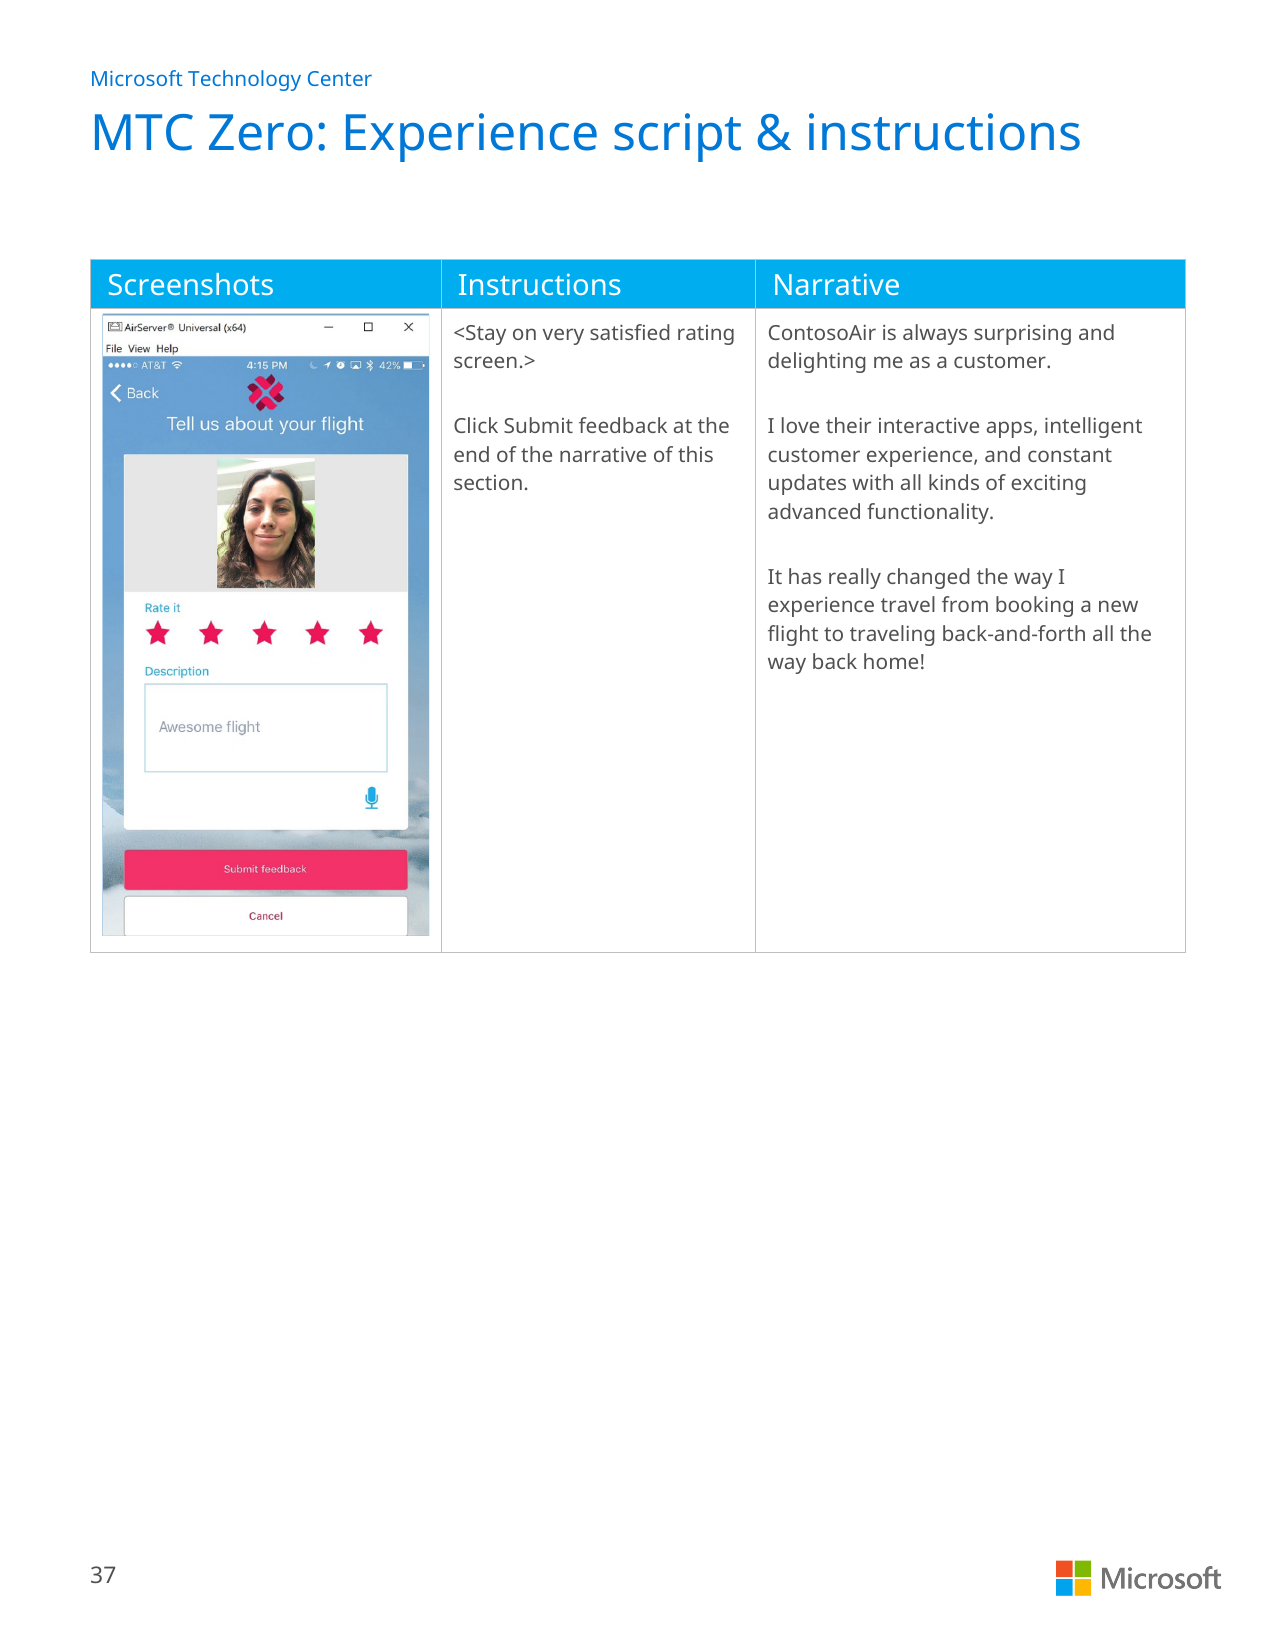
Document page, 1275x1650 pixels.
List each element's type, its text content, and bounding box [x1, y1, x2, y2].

table_cell [91, 309, 441, 952]
picture [1033, 1539, 1243, 1617]
table_cell ContosoAir is always surprising and delighting me as a customer. I love their interactive apps, intelligent customer experience, and constant updates with all kinds of exciting advanced functionality. It has really changed the way I experience travel from booking a new flight to traveling back-and-forth all the way back home! [756, 309, 1185, 952]
picture [102, 313, 430, 936]
table_header Narrative [756, 260, 1185, 308]
table_header Screenshots [91, 260, 441, 308]
table_header Instructions [442, 260, 755, 308]
table_cell <Stay on very satisfied rating screen.> Click Submit feedback at the end of the narrative of this section. [442, 309, 755, 952]
